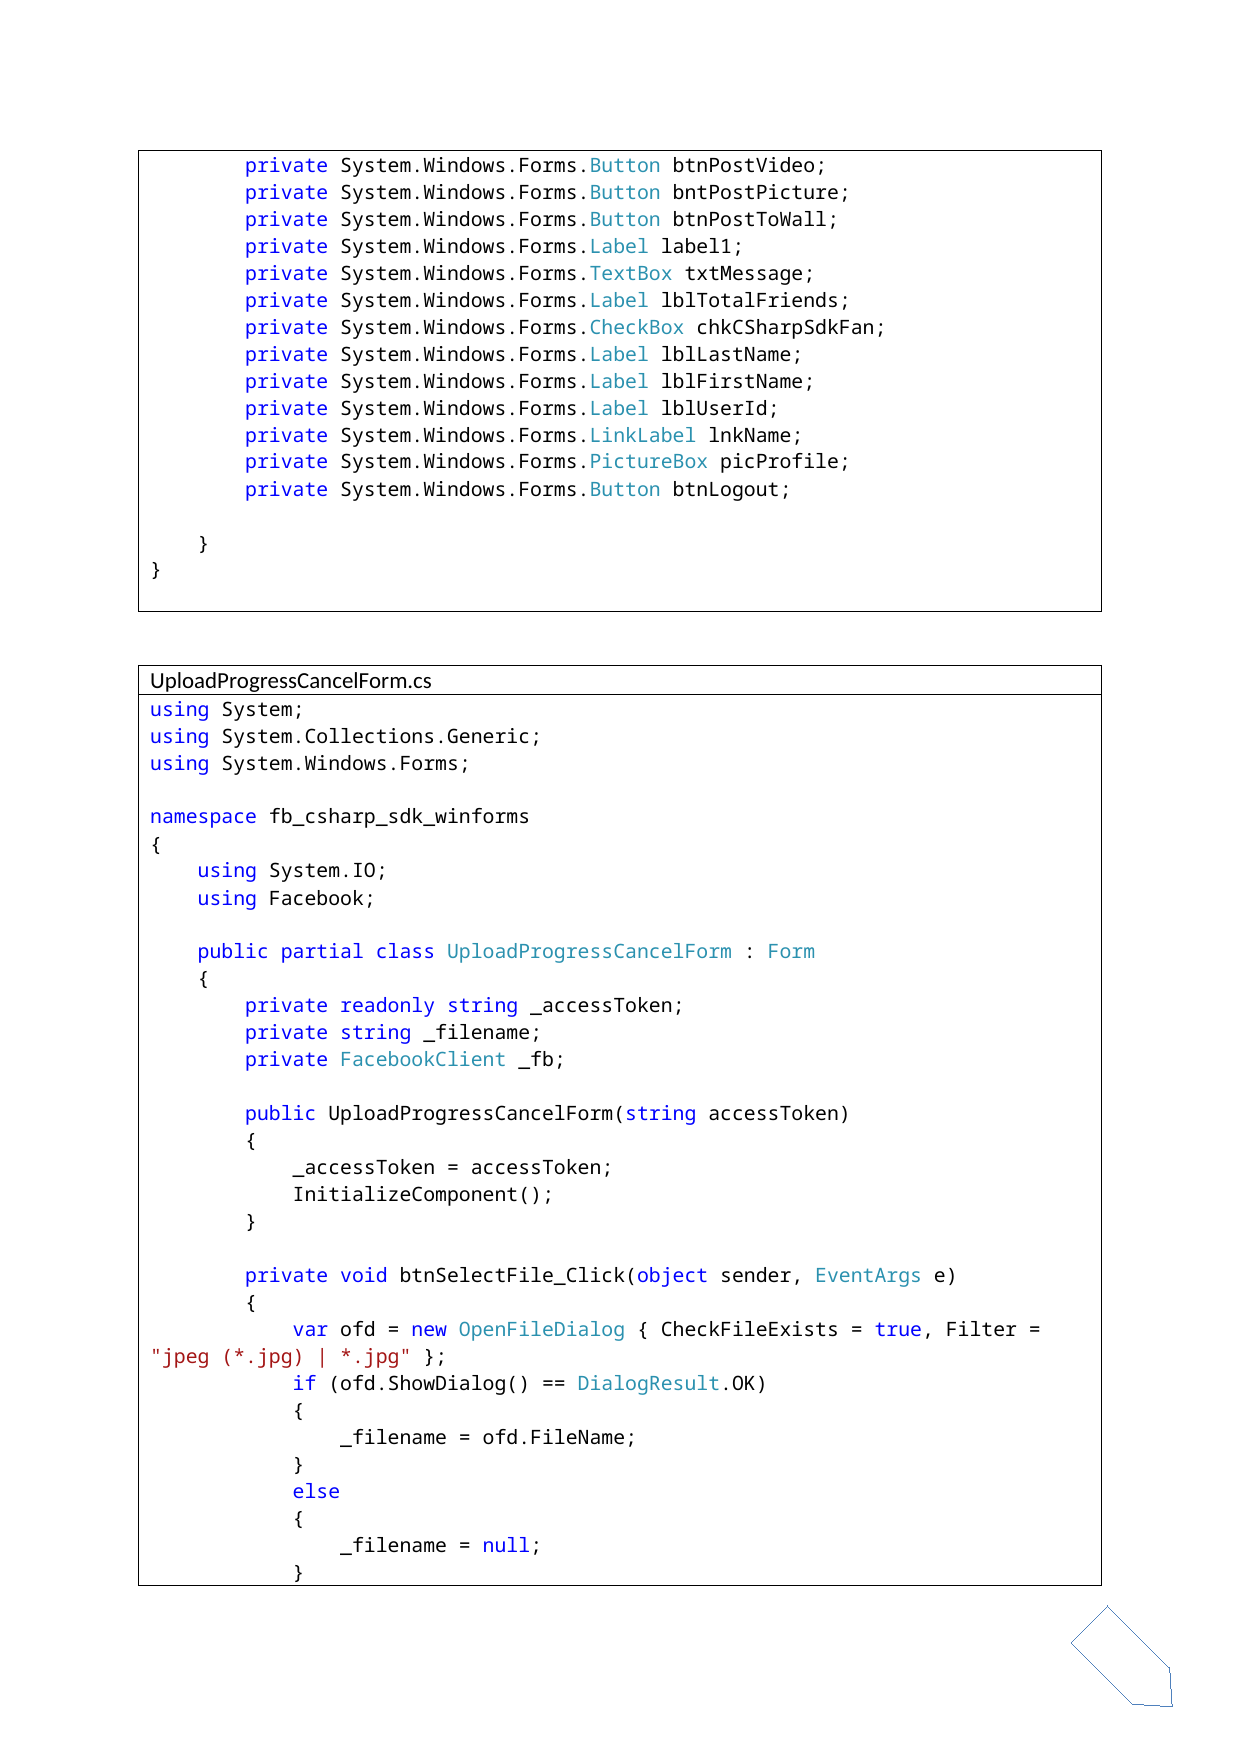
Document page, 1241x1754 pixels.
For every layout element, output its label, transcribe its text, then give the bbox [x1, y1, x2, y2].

table_header UploadProgressCancelForm.cs [139, 666, 1101, 694]
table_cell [139, 151, 1101, 611]
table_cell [139, 695, 1101, 1585]
